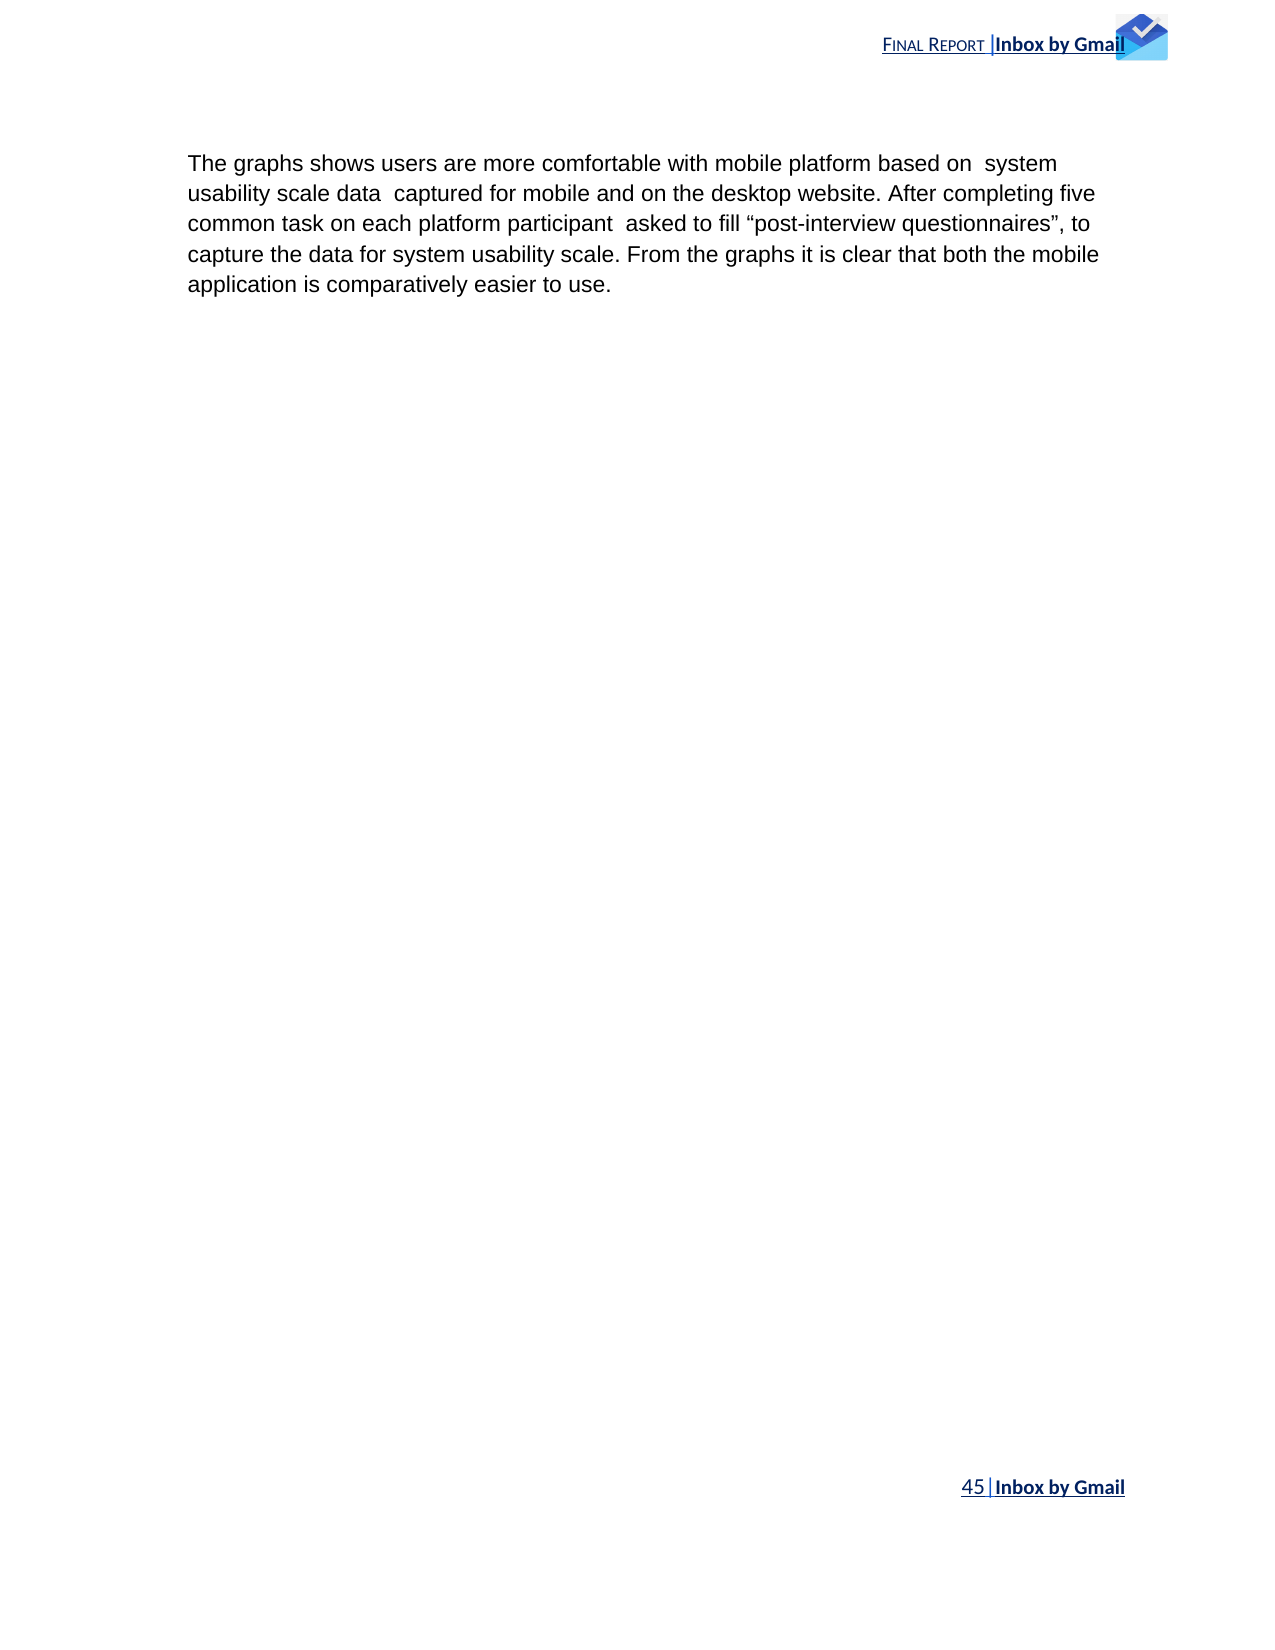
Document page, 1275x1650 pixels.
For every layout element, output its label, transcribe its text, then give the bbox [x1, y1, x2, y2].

text The graphs shows users are more comfortable with mobile platform based on system usability scale data captured for mobile and on the desktop website. After completing five common task on each platform participant asked to fill “post-interview questionnaires”, to capture the data for system usability scale. From the graphs it is clear that both the mobile application is comparatively easier to use. [187, 150, 1125, 297]
picture [1115, 14, 1168, 61]
